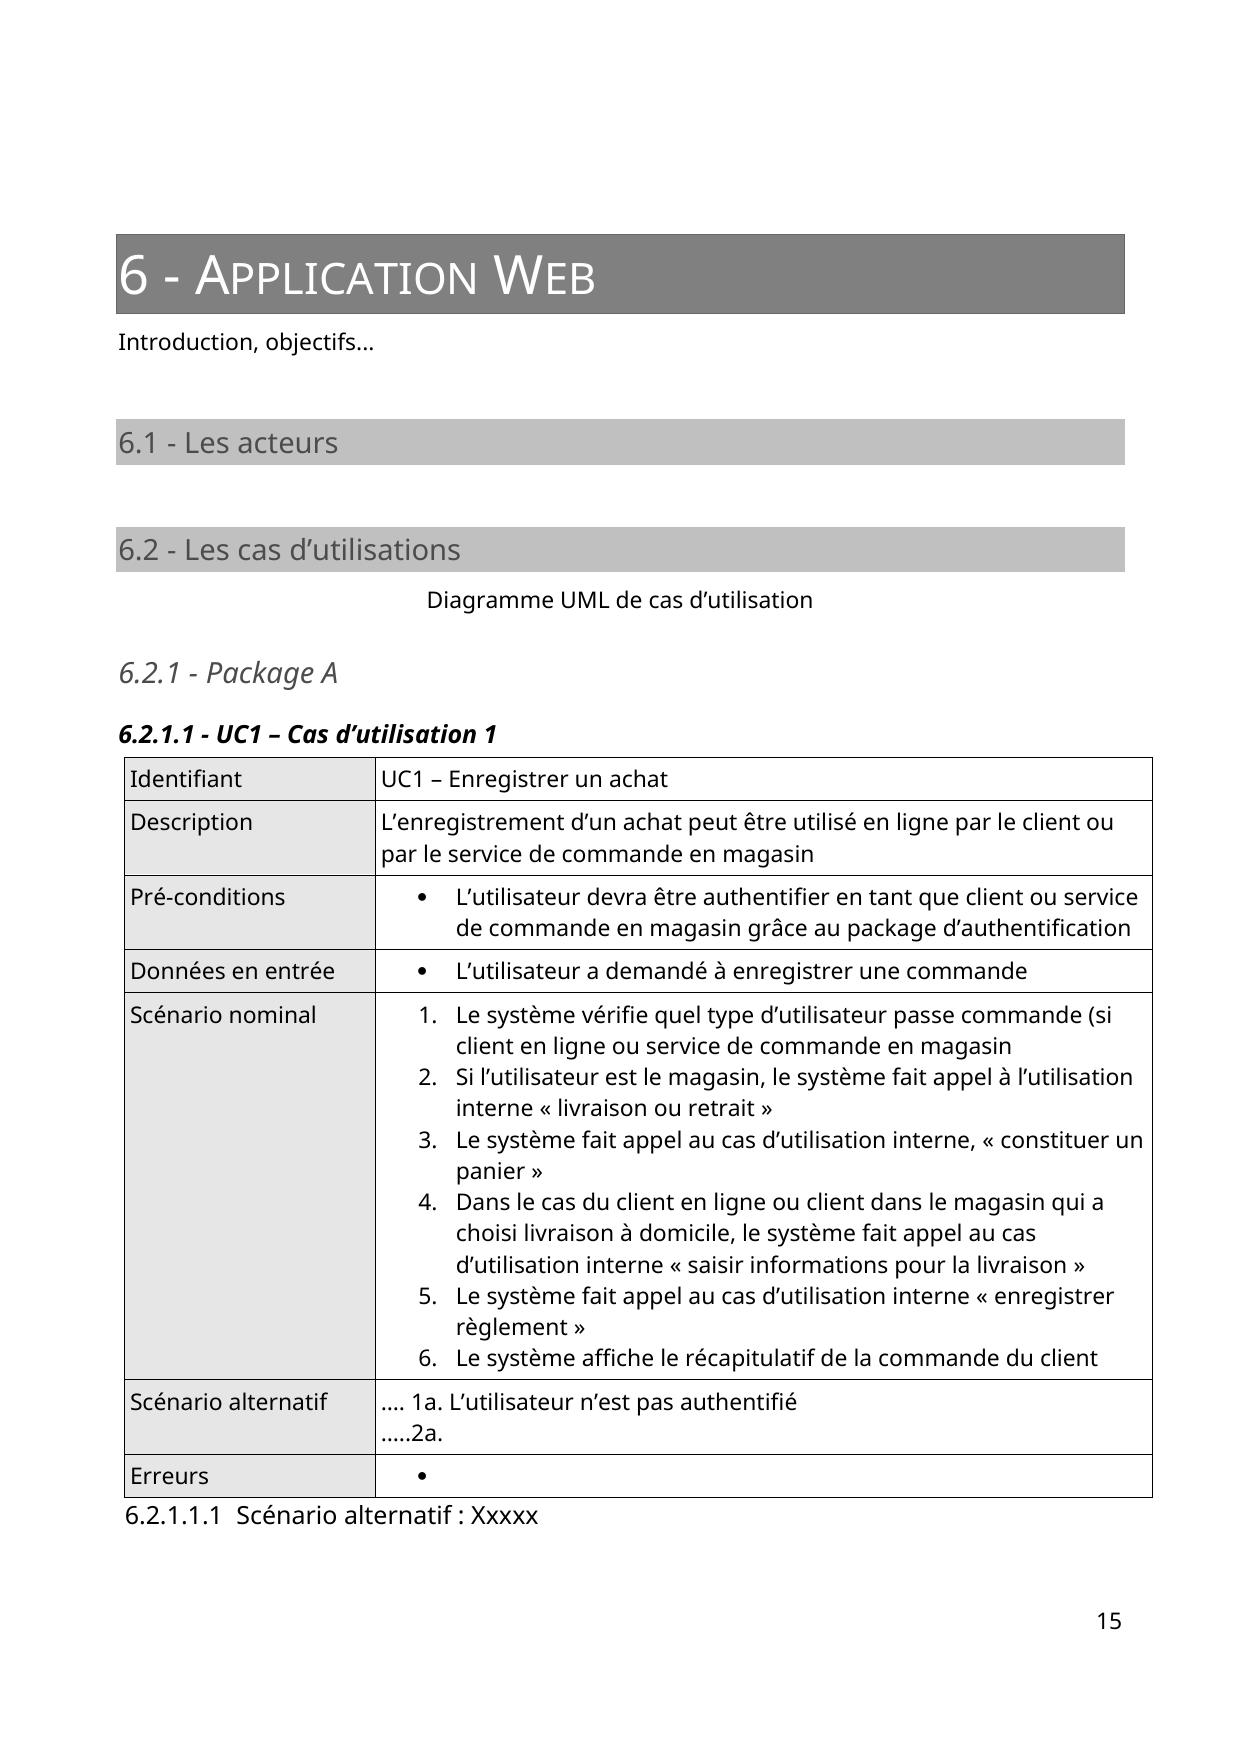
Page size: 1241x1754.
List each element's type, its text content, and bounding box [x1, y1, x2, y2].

table_cell L’utilisateur a demandé à enregistrer une commande [376, 950, 1152, 992]
subtitle Package A [118, 652, 1122, 692]
subtitle UC1 – Cas d’utilisation 1 [118, 717, 1122, 751]
subtitle Les acteurs [117, 420, 1124, 464]
table_cell L’enregistrement d’un achat peut être utilisé en ligne par le client ou par le service de commande en magasin [376, 801, 1152, 874]
table_cell L’utilisateur devra être authentifier en tant que client ou service de commande en magasin grâce au package d’authentification [376, 876, 1152, 949]
subtitle Application Web [117, 235, 1124, 313]
text Diagramme UML de cas d’utilisation [118, 584, 1122, 615]
table_cell [376, 1455, 1152, 1497]
subtitle Les cas d’utilisations [117, 528, 1124, 571]
text Introduction, objectifs... [118, 325, 1122, 357]
table_cell Description [125, 801, 375, 874]
subtitle Scénario alternatif : Xxxxx [118, 1497, 1122, 1532]
table_cell Pré-conditions [125, 876, 375, 949]
table_cell Données en entrée [125, 950, 375, 992]
table_cell Scénario alternatif [125, 1380, 375, 1454]
table_cell …. 1a. L’utilisateur n’est pas authentifié …..2a. [376, 1380, 1152, 1454]
table_cell Scénario nominal [125, 993, 375, 1379]
table_header UC1 – Enregistrer un achat [376, 758, 1152, 800]
table_cell Le système vérifie quel type d’utilisateur passe commande (si client en ligne ou service de commande en magasin Si l’utilisateur est le magasin, le système fait appel à l’utilisation interne « livraison ou retrait » Le système fait appel au cas d’utilisation interne, « constituer un panier » Dans le cas du client en ligne ou client dans le magasin qui a choisi livraison à domicile, le système fait appel au cas d’utilisation interne « saisir informations pour la livraison » Le système fait appel au cas d’utilisation interne « enregistrer règlement » Le système affiche le récapitulatif de la commande du client [376, 993, 1152, 1379]
table_cell Erreurs [125, 1455, 375, 1497]
table_header Identifiant [125, 758, 375, 800]
